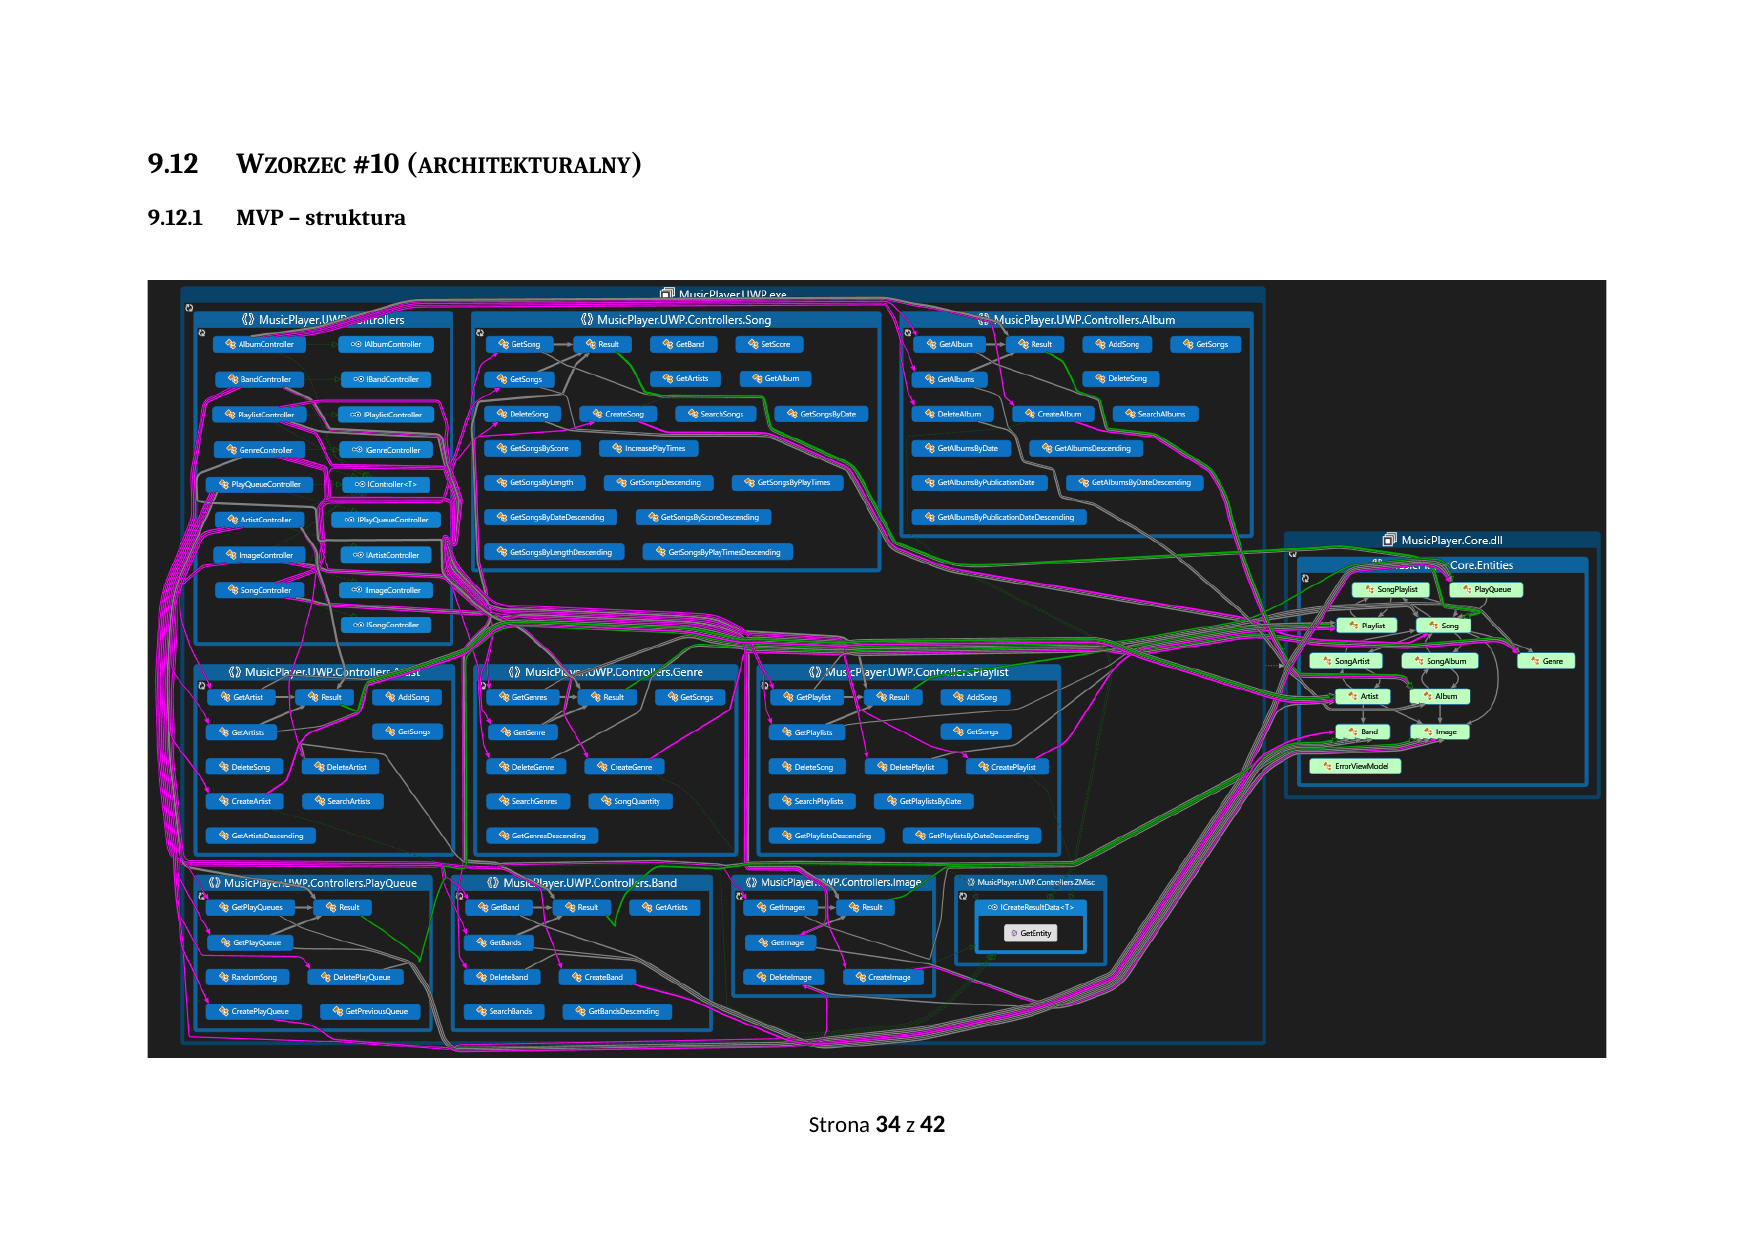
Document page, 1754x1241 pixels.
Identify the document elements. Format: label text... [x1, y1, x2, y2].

subtitle MVP – struktura [148, 204, 1606, 231]
picture [147, 280, 1607, 1058]
subtitle Wzorzec #10 (architekturalny) [148, 148, 1606, 181]
